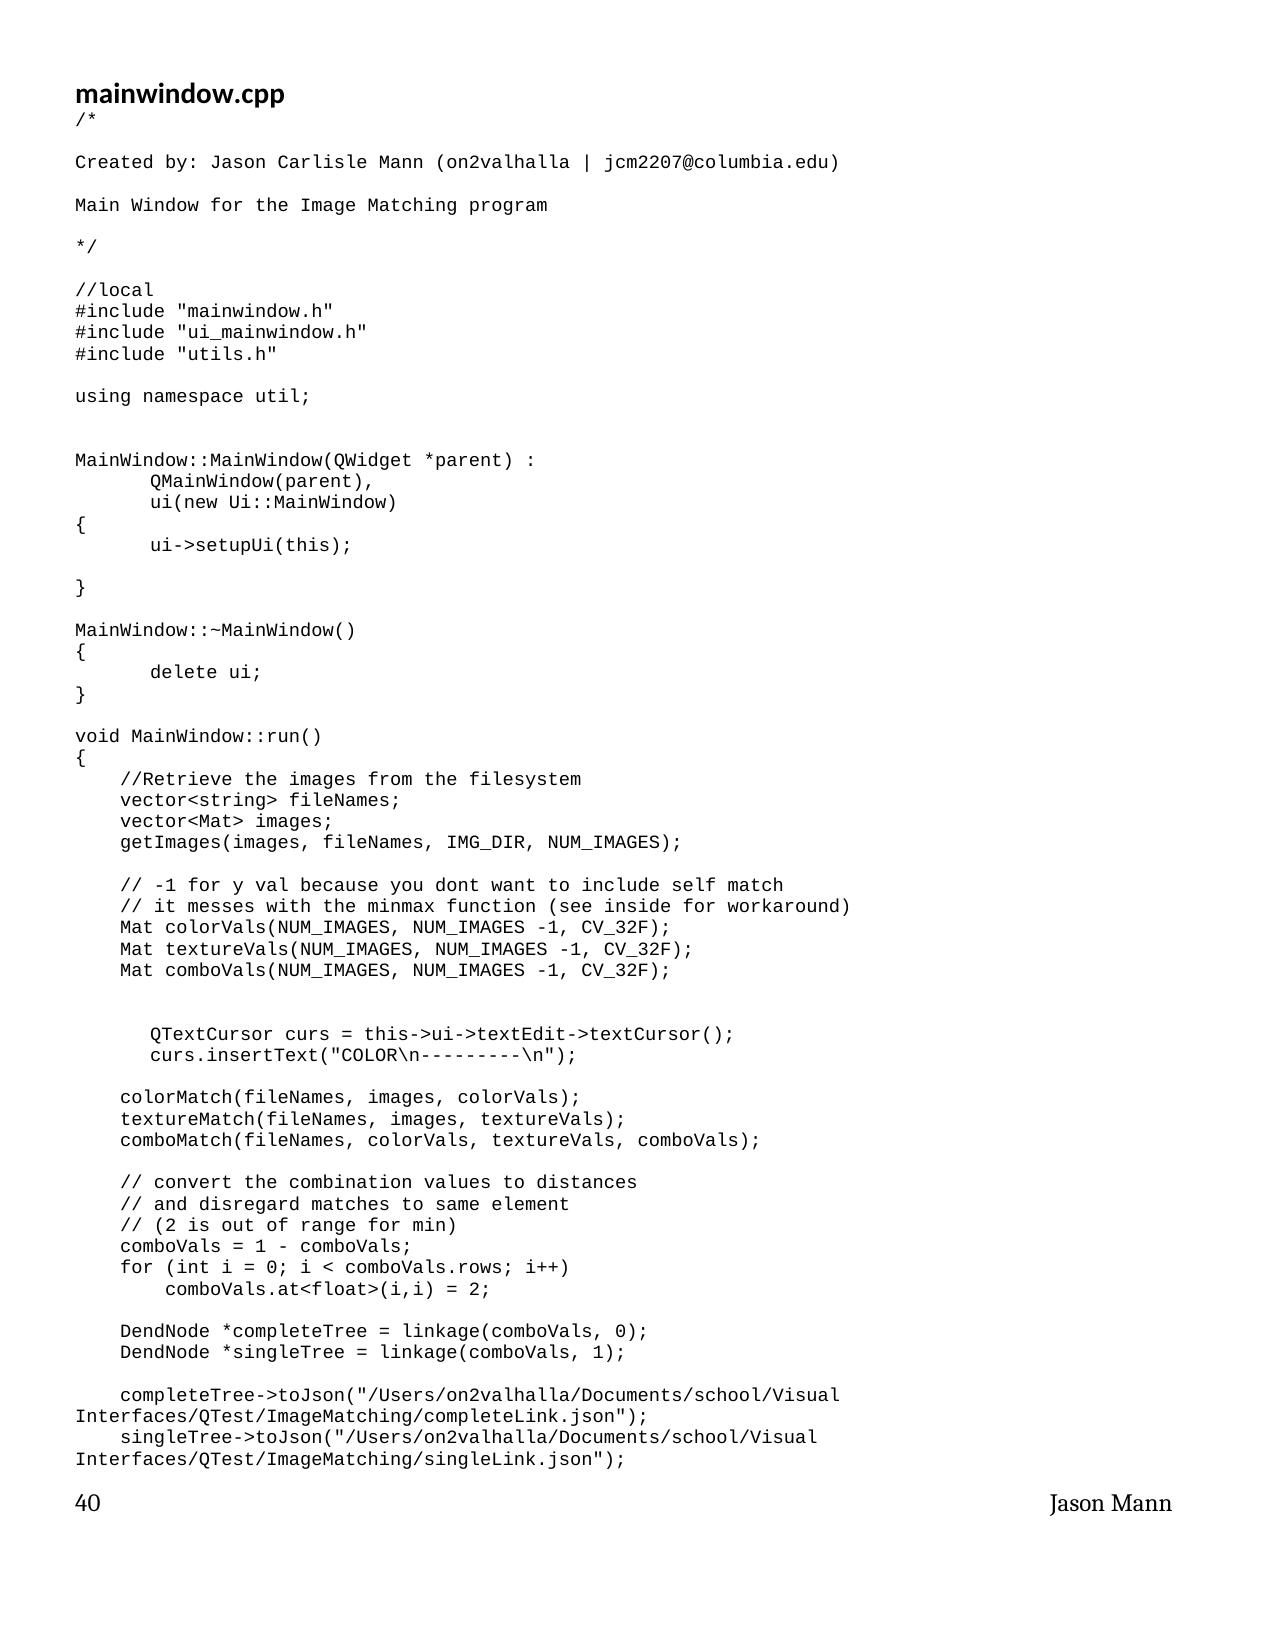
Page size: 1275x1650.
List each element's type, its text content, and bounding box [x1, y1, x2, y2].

list // it messes with the minmax function (see inside for workaround) [75, 897, 1200, 918]
list void MainWindow::run() [75, 727, 1200, 748]
list { [75, 748, 1200, 769]
list singleTree->toJson("/Users/on2valhalla/Documents/school/Visual Interfaces/QTest/ImageMatching/singleLink.json"); [75, 1428, 1200, 1471]
list QTextCursor curs = this->ui->textEdit->textCursor(); [75, 1024, 1200, 1046]
list MainWindow::~MainWindow() [75, 621, 1200, 642]
list Main Window for the Image Matching program [75, 196, 1200, 217]
list } [75, 684, 1200, 706]
list DendNode *singleTree = linkage(comboVals, 1); [75, 1343, 1200, 1364]
list curs.insertText("COLOR\n---------\n"); [75, 1046, 1200, 1067]
list { [75, 642, 1200, 663]
list QMainWindow(parent), [75, 472, 1200, 493]
list #include "utils.h" [75, 344, 1200, 366]
list mainwindow.cpp [75, 75, 1200, 111]
list //local [75, 281, 1200, 302]
list /* [75, 111, 1200, 132]
list vector<string> fileNames; [75, 791, 1200, 812]
list MainWindow::MainWindow(QWidget *parent) : [75, 451, 1200, 472]
list DendNode *completeTree = linkage(comboVals, 0); [75, 1322, 1200, 1343]
list for (int i = 0; i < comboVals.rows; i++) [75, 1258, 1200, 1279]
list } [75, 578, 1200, 599]
list Mat colorVals(NUM_IMAGES, NUM_IMAGES -1, CV_32F); [75, 918, 1200, 939]
list colorMatch(fileNames, images, colorVals); [75, 1088, 1200, 1109]
list ui(new Ui::MainWindow) [75, 493, 1200, 514]
list vector<Mat> images; [75, 812, 1200, 833]
list Mat comboVals(NUM_IMAGES, NUM_IMAGES -1, CV_32F); [75, 961, 1200, 982]
list delete ui; [75, 663, 1200, 684]
list */ [75, 238, 1200, 259]
list comboMatch(fileNames, colorVals, textureVals, comboVals); [75, 1131, 1200, 1152]
list { [75, 514, 1200, 536]
list // convert the combination values to distances [75, 1173, 1200, 1194]
list // -1 for y val because you dont want to include self match [75, 876, 1200, 897]
list Created by: Jason Carlisle Mann (on2valhalla | jcm2207@columbia.edu) [75, 153, 1200, 174]
list //Retrieve the images from the filesystem [75, 769, 1200, 791]
list completeTree->toJson("/Users/on2valhalla/Documents/school/Visual Interfaces/QTest/ImageMatching/completeLink.json"); [75, 1386, 1200, 1428]
list // (2 is out of range for min) [75, 1216, 1200, 1237]
list ui->setupUi(this); [75, 536, 1200, 557]
list #include "mainwindow.h" [75, 302, 1200, 323]
list comboVals = 1 - comboVals; [75, 1237, 1200, 1258]
list comboVals.at<float>(i,i) = 2; [75, 1279, 1200, 1301]
list textureMatch(fileNames, images, textureVals); [75, 1109, 1200, 1131]
list // and disregard matches to same element [75, 1194, 1200, 1216]
list #include "ui_mainwindow.h" [75, 323, 1200, 344]
list using namespace util; [75, 387, 1200, 408]
list getImages(images, fileNames, IMG_DIR, NUM_IMAGES); [75, 833, 1200, 854]
list Mat textureVals(NUM_IMAGES, NUM_IMAGES -1, CV_32F); [75, 939, 1200, 961]
